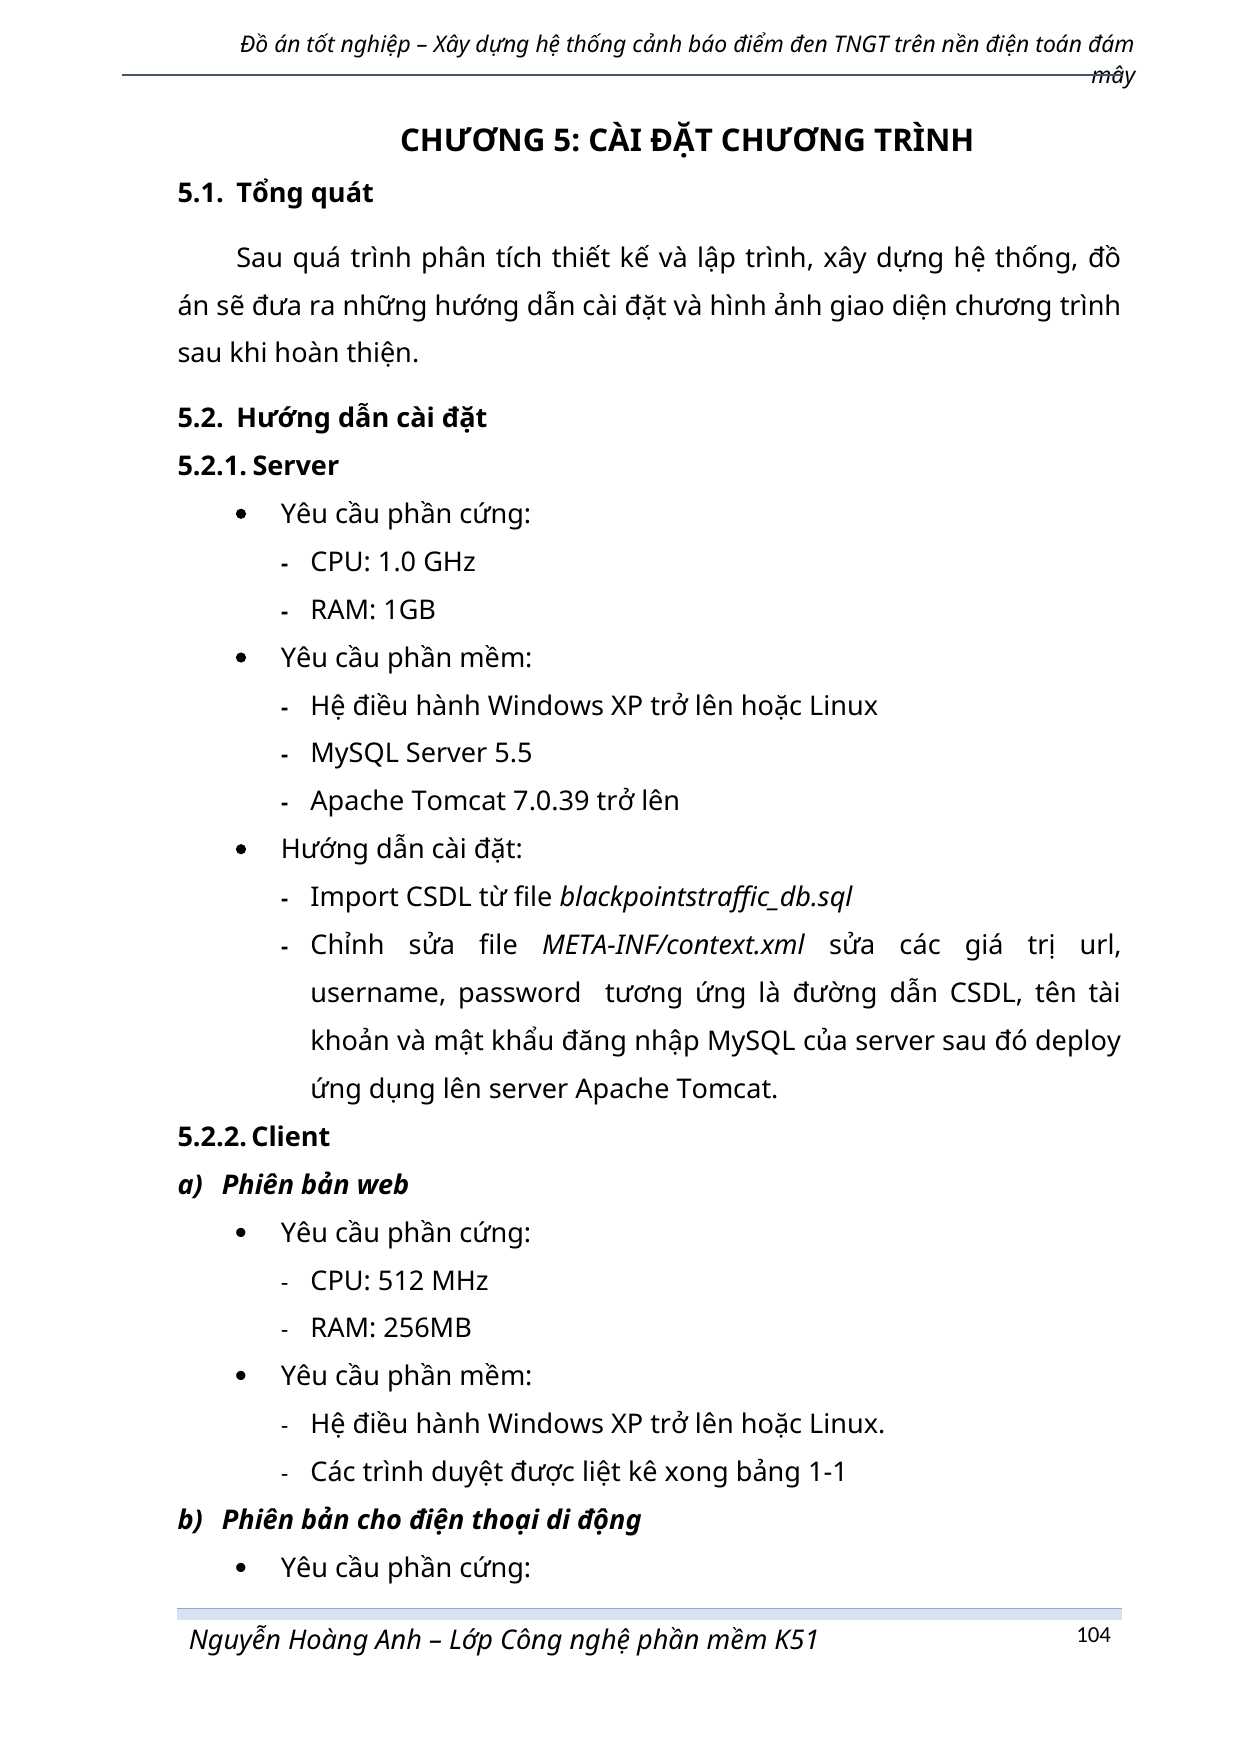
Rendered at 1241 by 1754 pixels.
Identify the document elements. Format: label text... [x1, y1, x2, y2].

list Client [177, 1117, 1122, 1154]
list Phiên bản web [177, 1165, 1122, 1202]
list Hệ điều hành Windows XP trở lên hoặc Linux. [281, 1405, 1122, 1442]
list Hướng dẫn cài đặt [177, 398, 1122, 435]
list CHƯƠNG 5: CÀI ĐẶT CHƯƠNG TRÌNH [252, 118, 1122, 161]
list Hệ điều hành Windows XP trở lên hoặc Linux [281, 686, 1122, 723]
list Server [177, 446, 1122, 483]
list RAM: 1GB [281, 590, 1122, 627]
list RAM: 256MB [281, 1309, 1122, 1346]
list Yêu cầu phần mềm: [236, 1357, 1122, 1394]
text Sau quá trình phân tích thiết kế và lập trình, xây dựng hệ thống, đồ án sẽ đưa ra những hướng dẫn cài đặt và hình ảnh giao diện chương trình sau khi hoàn thiện. [177, 238, 1122, 371]
list Tổng quát [177, 173, 1122, 210]
list Yêu cầu phần cứng: [236, 1213, 1122, 1250]
list Import CSDL từ file blackpointstraffic_db.sql [281, 878, 1122, 914]
list Yêu cầu phần cứng: [236, 494, 1122, 531]
list Phiên bản cho điện thoại di động [177, 1501, 1122, 1537]
list Yêu cầu phần mềm: [236, 638, 1122, 675]
list Các trình duyệt được liệt kê xong bảng 1-1 [281, 1453, 1122, 1489]
list Hướng dẫn cài đặt: [236, 830, 1122, 867]
list MySQL Server 5.5 [281, 734, 1122, 771]
list CPU: 1.0 GHz [281, 542, 1122, 579]
list Yêu cầu phần cứng: [236, 1548, 1122, 1585]
list Chỉnh sửa file META-INF/context.xml sửa các giá trị url, username, password tương ứng là đường dẫn CSDL, tên tài khoản và mật khẩu đăng nhập MySQL của server sau đó deploy ứng dụng lên server Apache Tomcat. [281, 926, 1122, 1106]
list Apache Tomcat 7.0.39 trở lên [281, 782, 1122, 819]
list CPU: 512 MHz [281, 1261, 1122, 1298]
